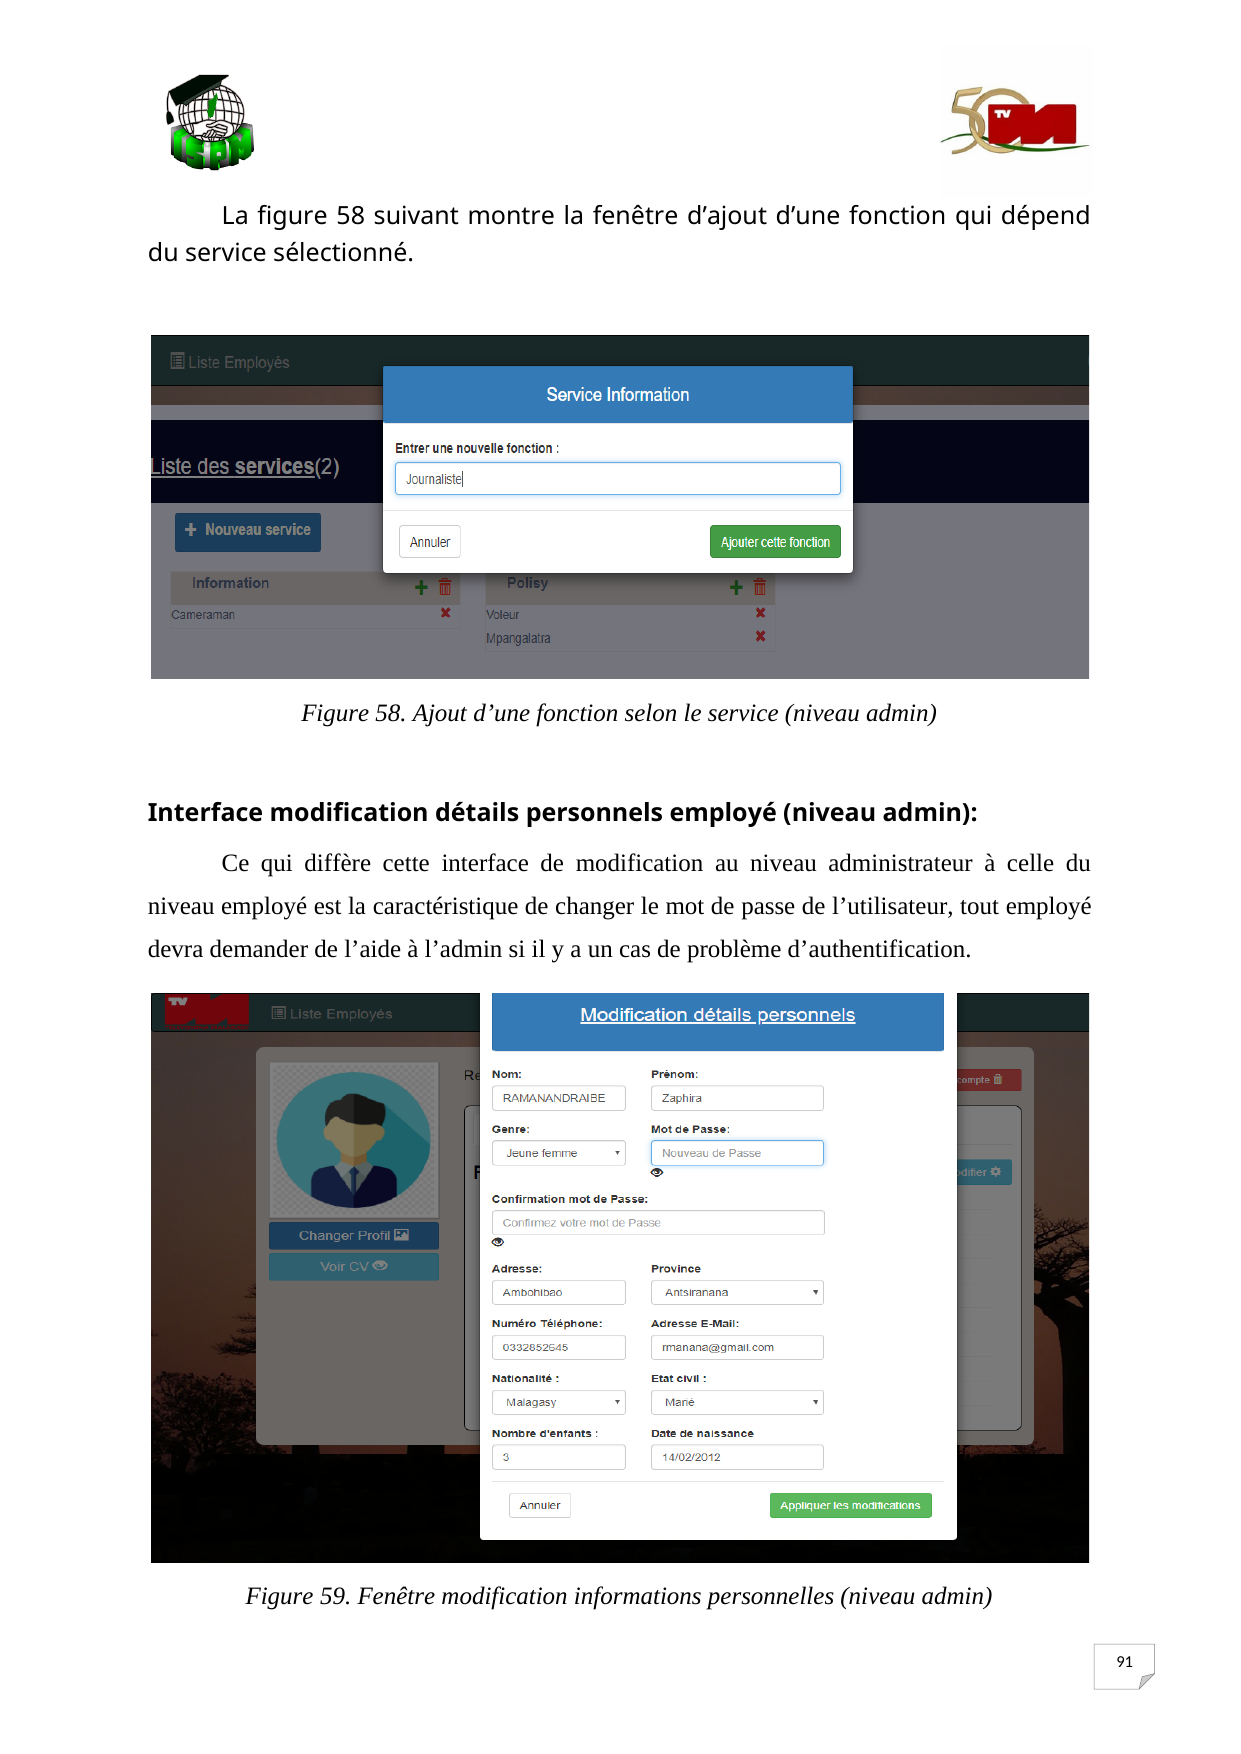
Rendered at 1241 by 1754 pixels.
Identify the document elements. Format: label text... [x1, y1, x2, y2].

picture [147, 65, 272, 198]
text La figure 58 suivant montre la fenêtre d’ajout d’une fonction qui dépend du service sélectionné. [148, 198, 1093, 269]
text Figure 58. Ajout d’une fonction selon le service (niveau admin) [148, 698, 1093, 727]
picture [939, 45, 1093, 198]
picture [151, 993, 1090, 1563]
picture [151, 335, 1090, 679]
text Ce qui diffère cette interface de modification au niveau administrateur à celle du niveau employé est la caractéristique de changer le mot de passe de l’utilisateur, tout employé devra demander de l’aide à l’admin si il y a un cas de problème d’authentification. [148, 848, 1093, 963]
text Figure 59. Fenêtre modification informations personnelles (niveau admin) [148, 1581, 1093, 1610]
text Interface modification détails personnels employé (niveau admin): [148, 794, 1093, 828]
